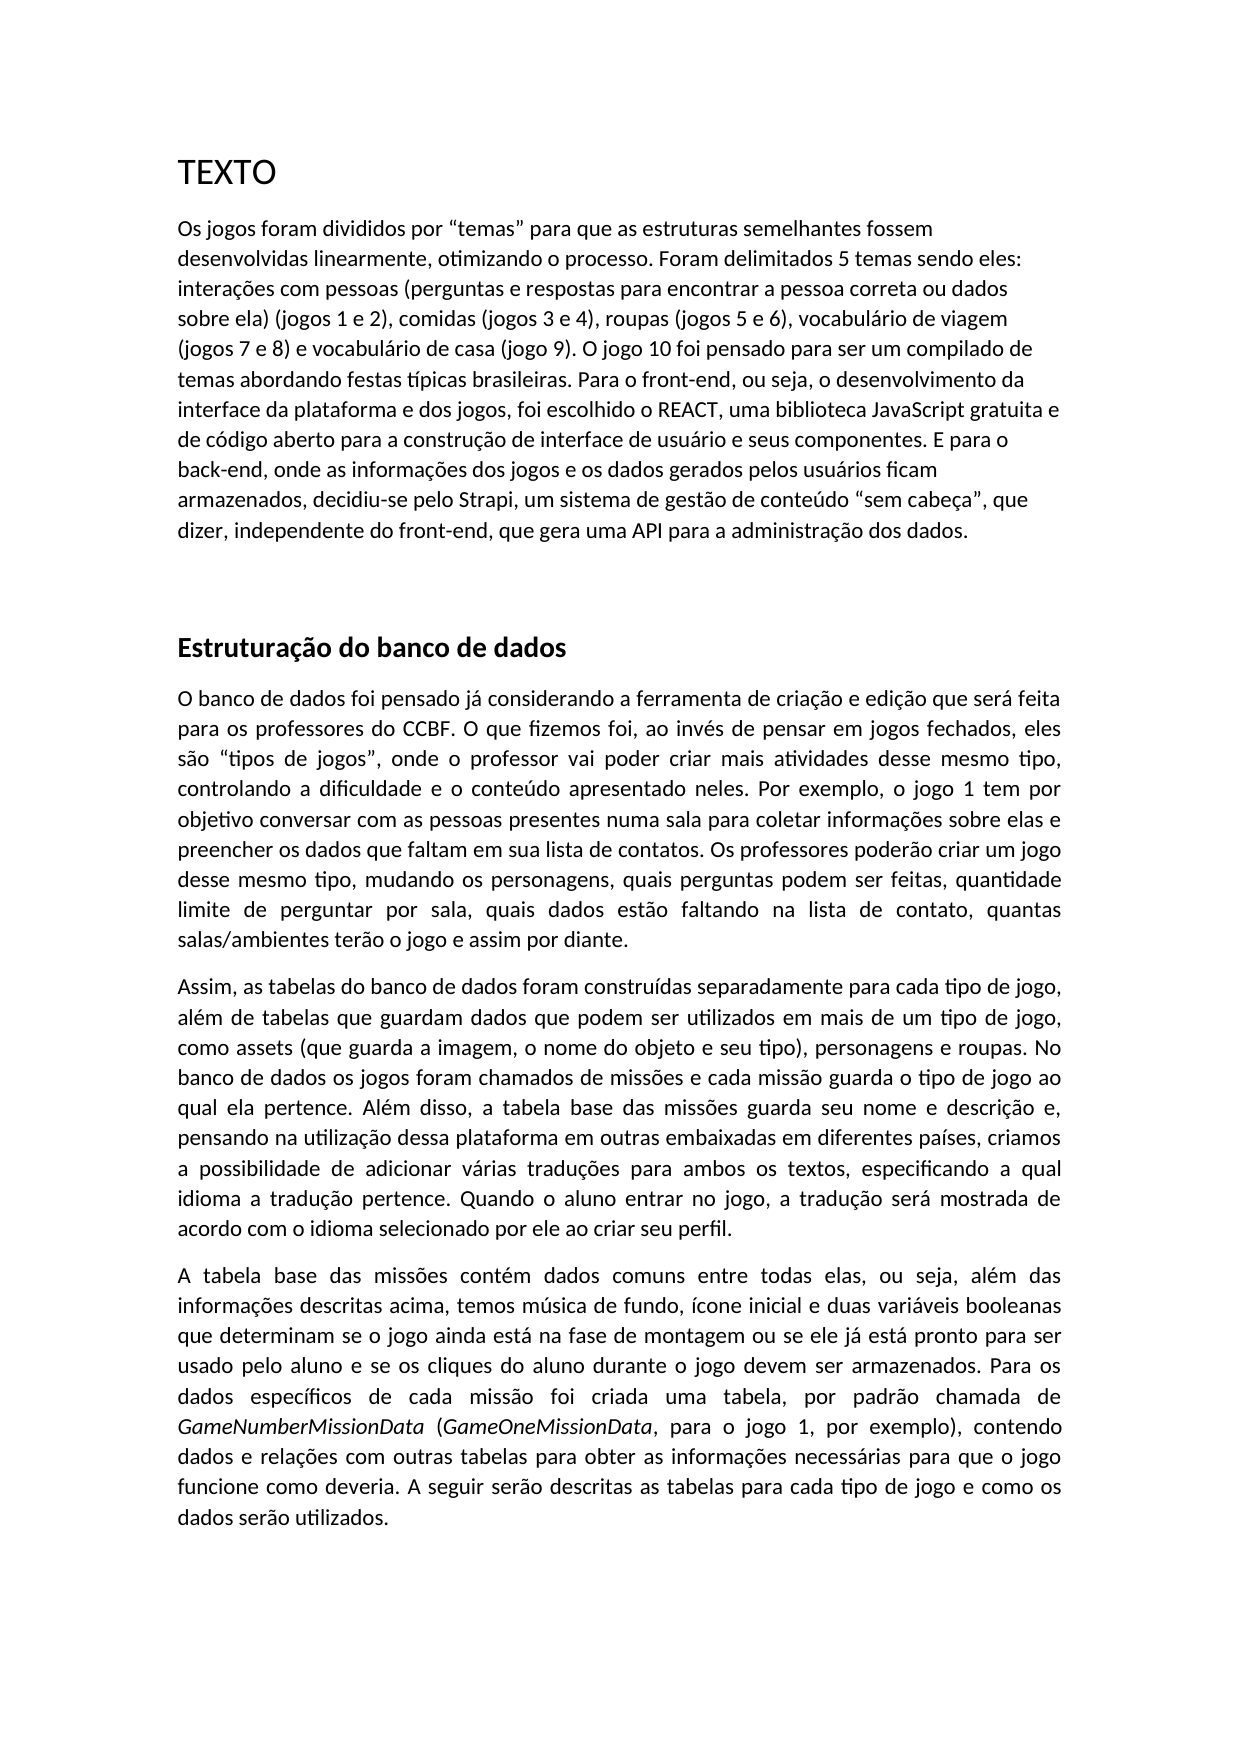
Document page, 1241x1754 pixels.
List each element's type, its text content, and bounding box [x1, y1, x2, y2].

text A tabela base das missões contém dados comuns entre todas elas, ou seja, além das informações descritas acima, temos música de fundo, ícone inicial e duas variáveis booleanas que determinam se o jogo ainda está na fase de montagem ou se ele já está pronto para ser usado pelo aluno e se os cliques do aluno durante o jogo devem ser armazenados. Para os dados específicos de cada missão foi criada uma tabela, por padrão chamada de GameNumberMissionData (GameOneMissionData, para o jogo 1, por exemplo), contendo dados e relações com outras tabelas para obter as informações necessárias para que o jogo funcione como deveria. A seguir serão descritas as tabelas para cada tipo de jogo e como os dados serão utilizados. [177, 1261, 1063, 1531]
text Os jogos foram divididos por “temas” para que as estruturas semelhantes fossem desenvolvidas linearmente, otimizando o processo. Foram delimitados 5 temas sendo eles: interações com pessoas (perguntas e respostas para encontrar a pessoa correta ou dados sobre ela) (jogos 1 e 2), comidas (jogos 3 e 4), roupas (jogos 5 e 6), vocabulário de viagem (jogos 7 e 8) e vocabulário de casa (jogo 9). O jogo 10 foi pensado para ser um compilado de temas abordando festas típicas brasileiras. Para o front-end, ou seja, o desenvolvimento da interface da plataforma e dos jogos, foi escolhido o REACT, uma biblioteca JavaScript gratuita e de código aberto para a construção de interface de usuário e seus componentes. E para o back-end, onde as informações dos jogos e os dados gerados pelos usuários ficam armazenados, decidiu-se pelo Strapi, um sistema de gestão de conteúdo “sem cabeça”, que dizer, independente do front-end, que gera uma API para a administração dos dados. [177, 214, 1063, 544]
text Estruturação do banco de dados [177, 629, 1063, 664]
text O banco de dados foi pensado já considerando a ferramenta de criação e edição que será feita para os professores do CCBF. O que fizemos foi, ao invés de pensar em jogos fechados, eles são “tipos de jogos”, onde o professor vai poder criar mais atividades desse mesmo tipo, controlando a dificuldade e o conteúdo apresentado neles. Por exemplo, o jogo 1 tem por objetivo conversar com as pessoas presentes numa sala para coletar informações sobre elas e preencher os dados que faltam em sua lista de contatos. Os professores poderão criar um jogo desse mesmo tipo, mudando os personagens, quais perguntas podem ser feitas, quantidade limite de perguntar por sala, quais dados estão faltando na lista de contato, quantas salas/ambientes terão o jogo e assim por diante. [177, 684, 1063, 954]
text TEXTO [177, 148, 1063, 193]
text Assim, as tabelas do banco de dados foram construídas separadamente para cada tipo de jogo, além de tabelas que guardam dados que podem ser utilizados em mais de um tipo de jogo, como assets (que guarda a imagem, o nome do objeto e seu tipo), personagens e roupas. No banco de dados os jogos foram chamados de missões e cada missão guarda o tipo de jogo ao qual ela pertence. Além disso, a tabela base das missões guarda seu nome e descrição e, pensando na utilização dessa plataforma em outras embaixadas em diferentes países, criamos a possibilidade de adicionar várias traduções para ambos os textos, especificando a qual idioma a tradução pertence. Quando o aluno entrar no jogo, a tradução será mostrada de acordo com o idioma selecionado por ele ao criar seu perfil. [177, 972, 1063, 1242]
